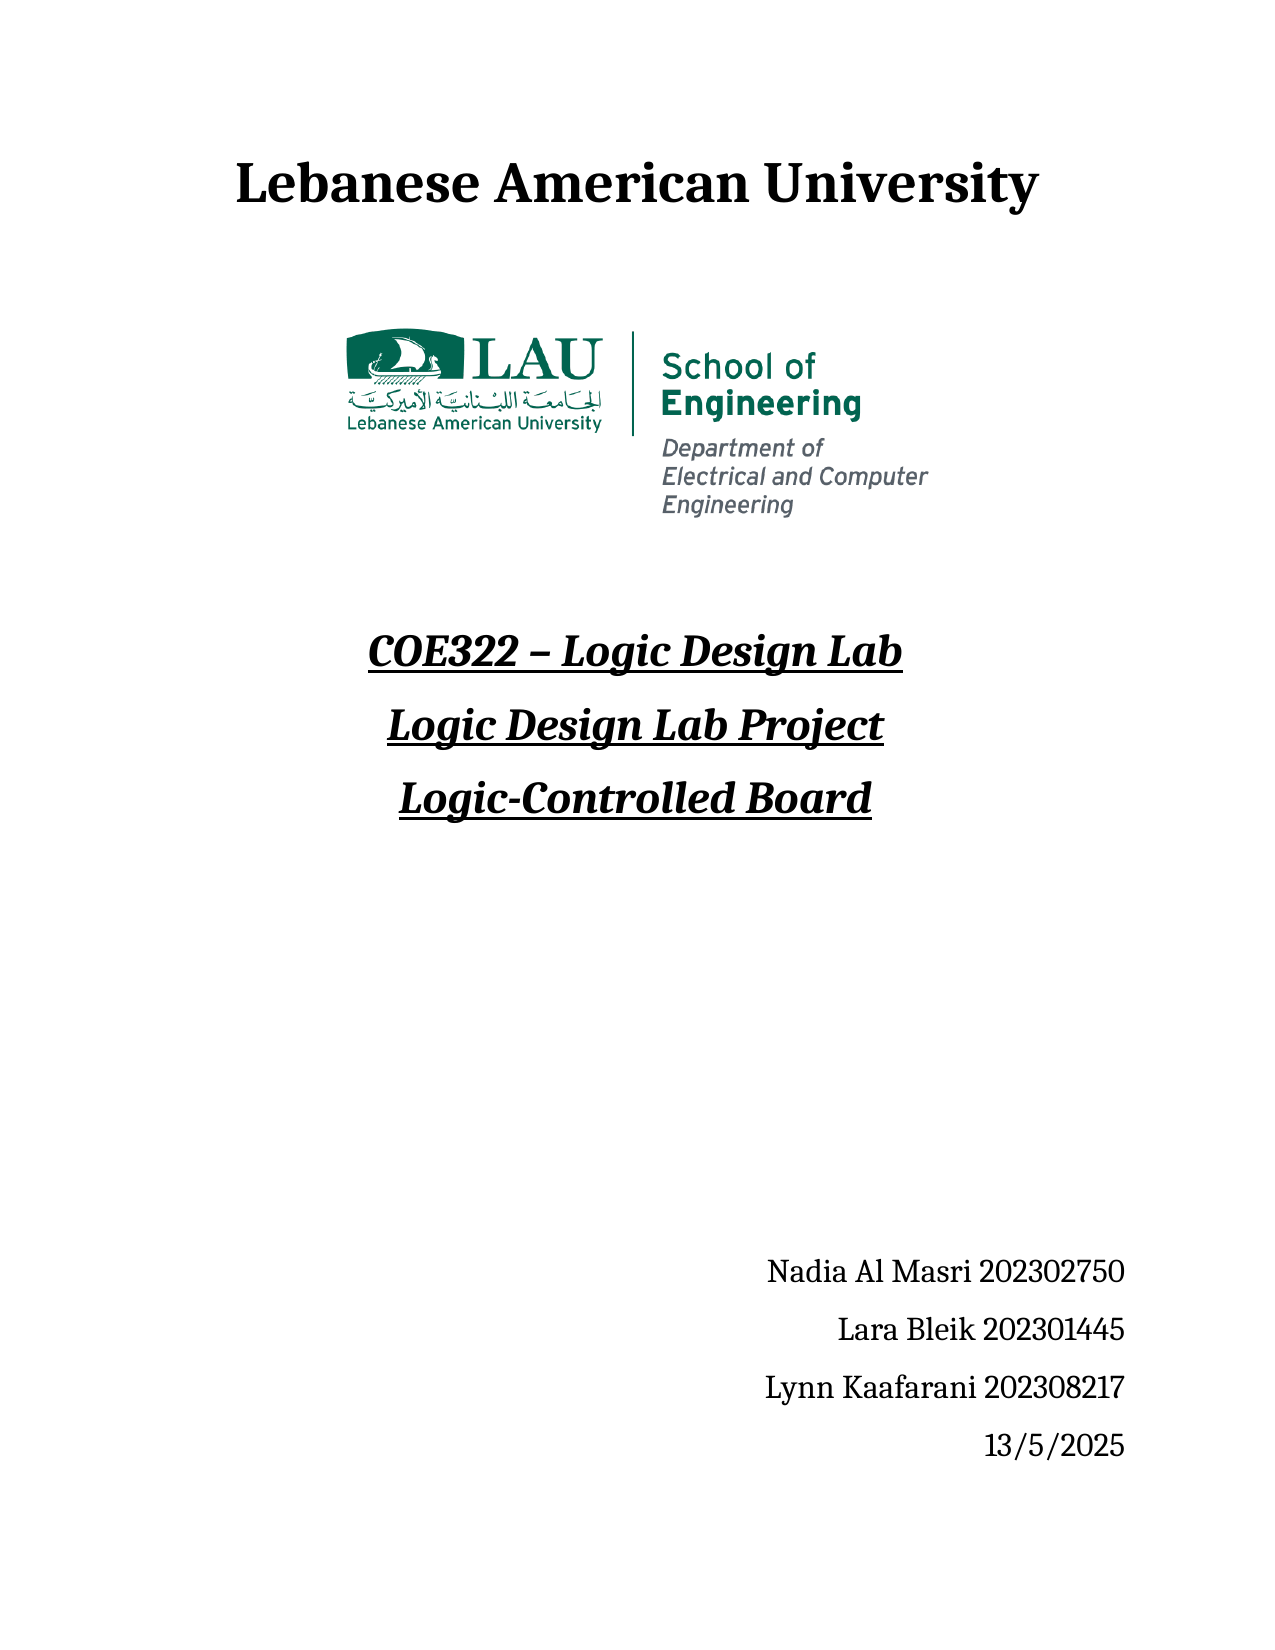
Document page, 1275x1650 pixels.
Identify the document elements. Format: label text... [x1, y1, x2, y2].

text Logic Design Lab Project [150, 699, 1125, 752]
text Logic-Controlled Board [150, 772, 1125, 825]
text Nadia Al Masri 202302750 [150, 1253, 1125, 1291]
text 13/5/2025 [150, 1427, 1125, 1465]
text Lebanese American University [150, 150, 1125, 217]
picture [346, 328, 929, 518]
text Lynn Kaafarani 202308217 [150, 1369, 1125, 1407]
text Lara Bleik 202301445 [150, 1311, 1125, 1349]
text COE322 – Logic Design Lab [150, 625, 1125, 678]
